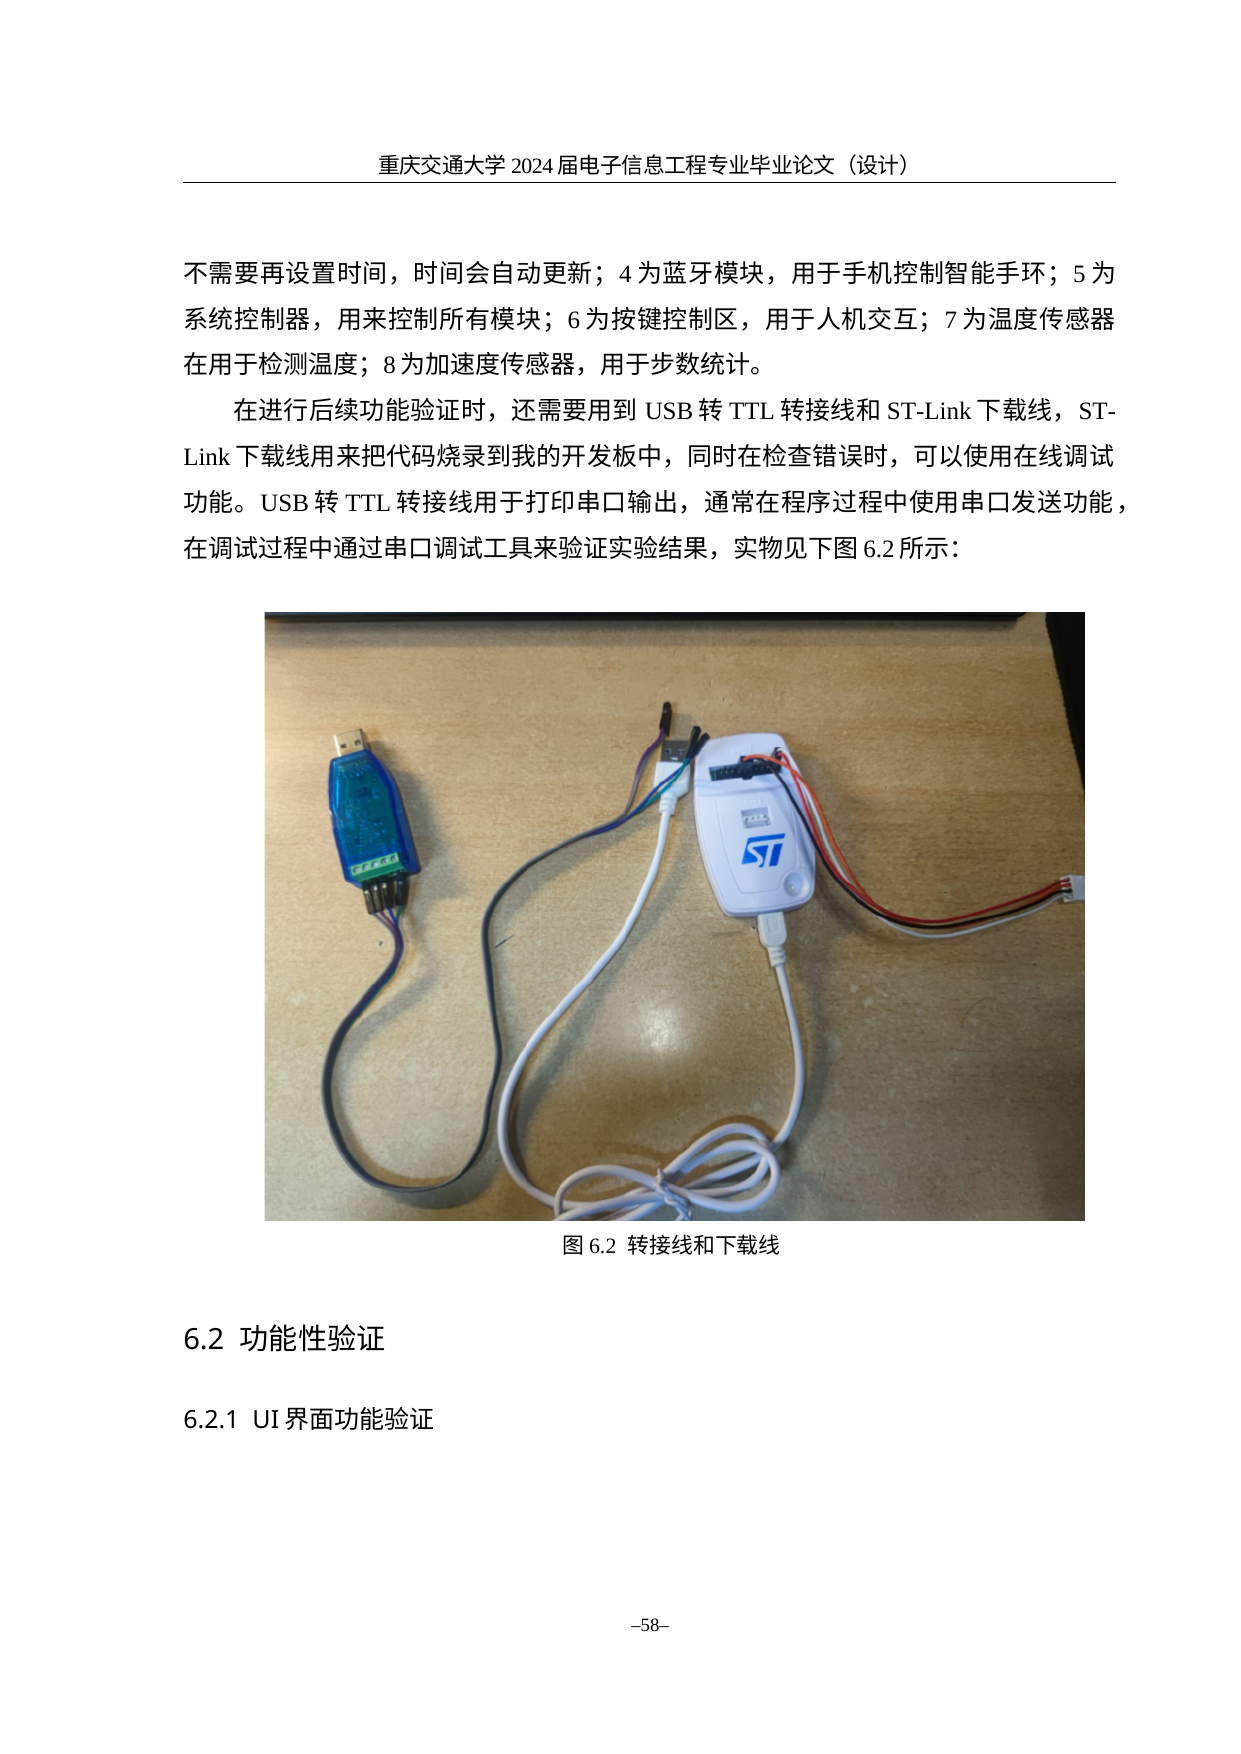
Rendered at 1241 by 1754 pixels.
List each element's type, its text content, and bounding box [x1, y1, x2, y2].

text 在进行后续功能验证时，还需要用到USB转TTL转接线和ST-Link下载线，ST-Link下载线用来把代码烧录到我的开发板中，同时在检查错误时，可以使用在线调试功能。USB转TTL转接线用于打印串口输出，通常在程序过程中使用串口发送功能，在调试过程中通过串口调试工具来验证实验结果，实物见下图6.2所示： [183, 383, 1116, 566]
picture [264, 612, 1085, 1221]
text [183, 246, 1116, 383]
subtitle 6.2 功能性验证 [183, 1316, 1116, 1358]
text 图6.2 转接线和下载线 [183, 1228, 1116, 1259]
subtitle 6.2.1 UI界面功能验证 [183, 1392, 1116, 1437]
